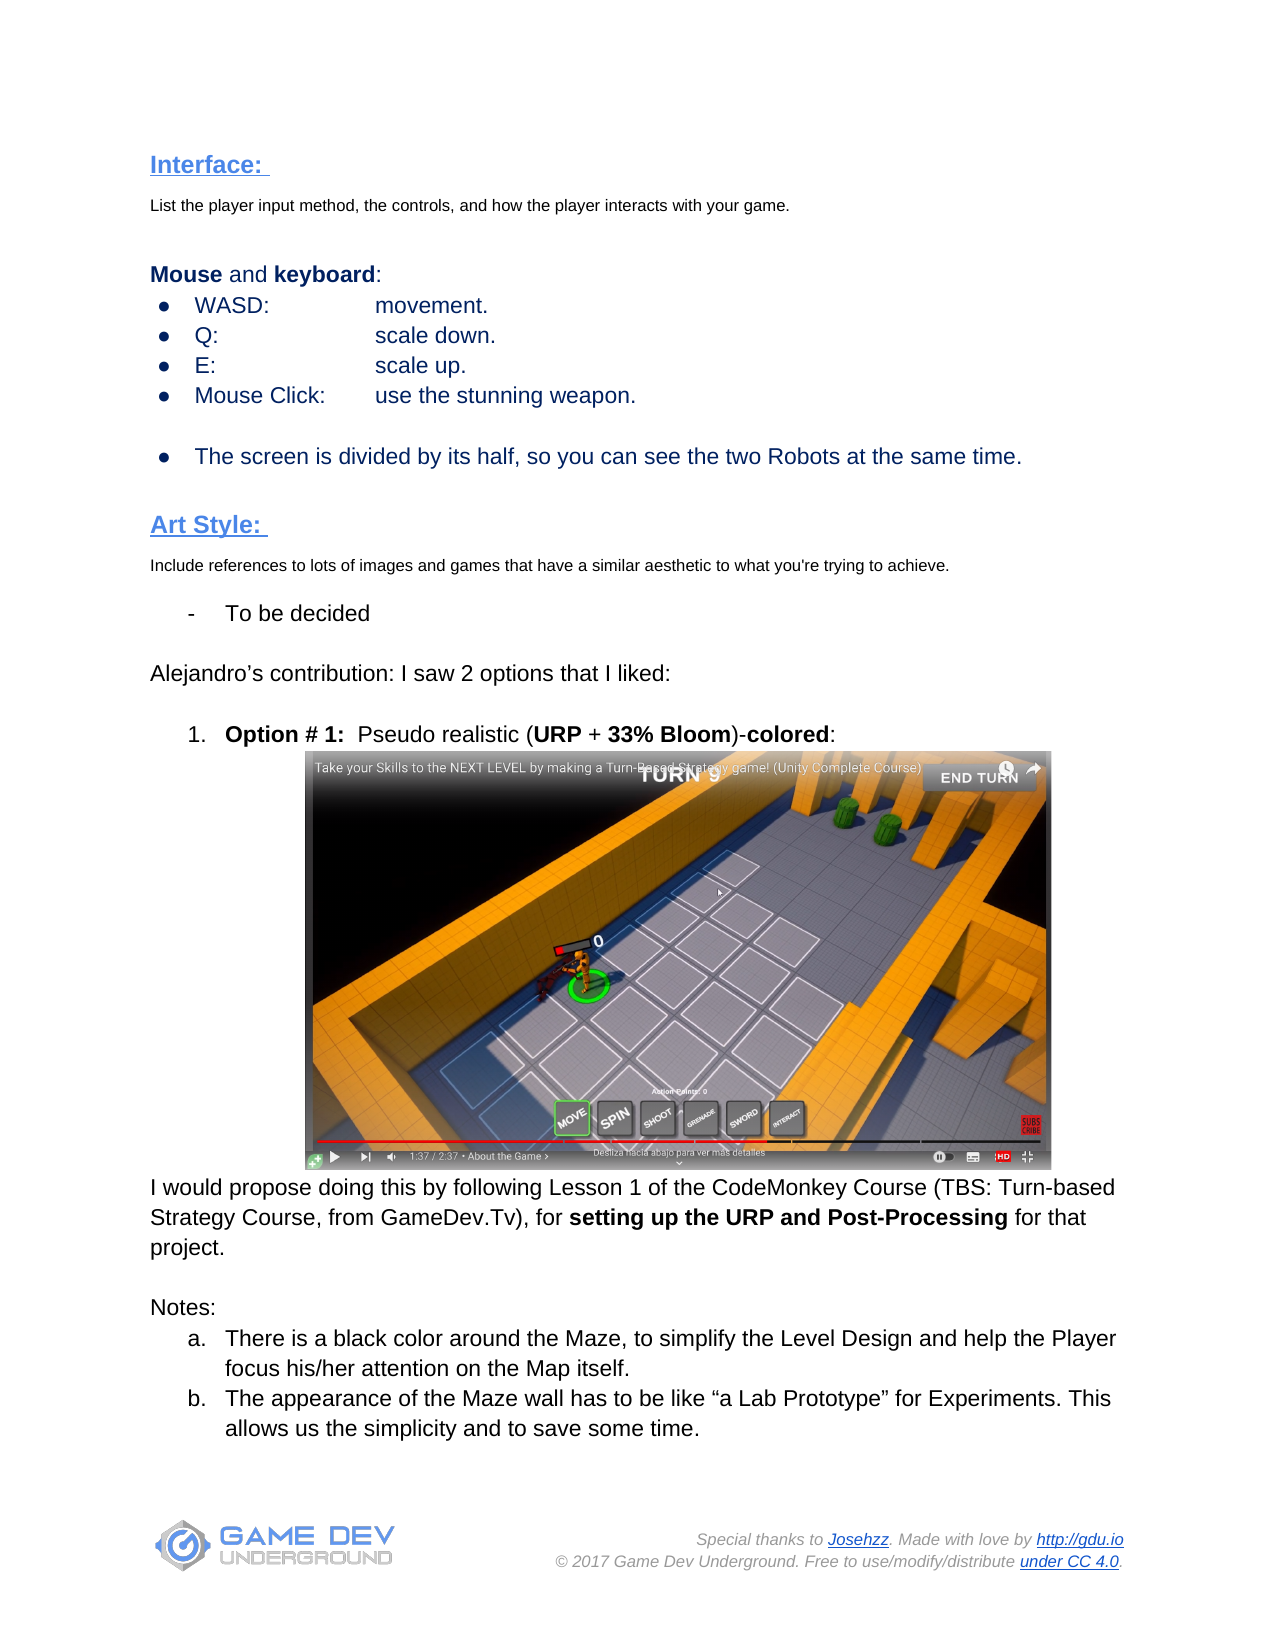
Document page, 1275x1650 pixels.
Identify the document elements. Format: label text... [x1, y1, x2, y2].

list Mouse Click: use the stunning weapon. [157, 382, 1125, 409]
list Option # 1: Pseudo realistic (URP + 33% Bloom)-colored: [187, 721, 1125, 747]
list WASD: movement. [157, 292, 1125, 318]
list E: scale up. [157, 352, 1125, 378]
list The appearance of the Maze wall has to be like “a Lab Prototype” for Experiments. This allows us the simplicity and to save some time. [187, 1385, 1125, 1442]
text Alejandro’s contribution: I saw 2 options that I liked: [150, 660, 1125, 687]
text Mouse and keyboard: [150, 261, 1125, 288]
text Notes: [150, 1294, 1125, 1321]
text Include references to lots of images and games that have a similar aesthetic to what you're trying to achieve. [150, 556, 1125, 575]
picture [153, 1515, 401, 1576]
subtitle Art Style: [150, 510, 1125, 539]
list The screen is divided by its half, so you can see the two Robots at the same time. [157, 443, 1125, 469]
picture [305, 751, 1052, 1170]
list Q: scale down. [157, 322, 1125, 348]
subtitle Interface: [150, 150, 1125, 179]
text I would propose doing this by following Lesson 1 of the CodeMonkey Course (TBS: Turn-based Strategy Course, from GameDev.Tv), for setting up the URP and Post-Processing for that project. [150, 1173, 1125, 1260]
list There is a black color around the Maze, to simplify the Level Design and help the Player focus his/her attention on the Map itself. [187, 1324, 1125, 1381]
list To be decided [187, 600, 1125, 626]
text List the player input method, the controls, and how the player interacts with your game. [150, 196, 1125, 215]
